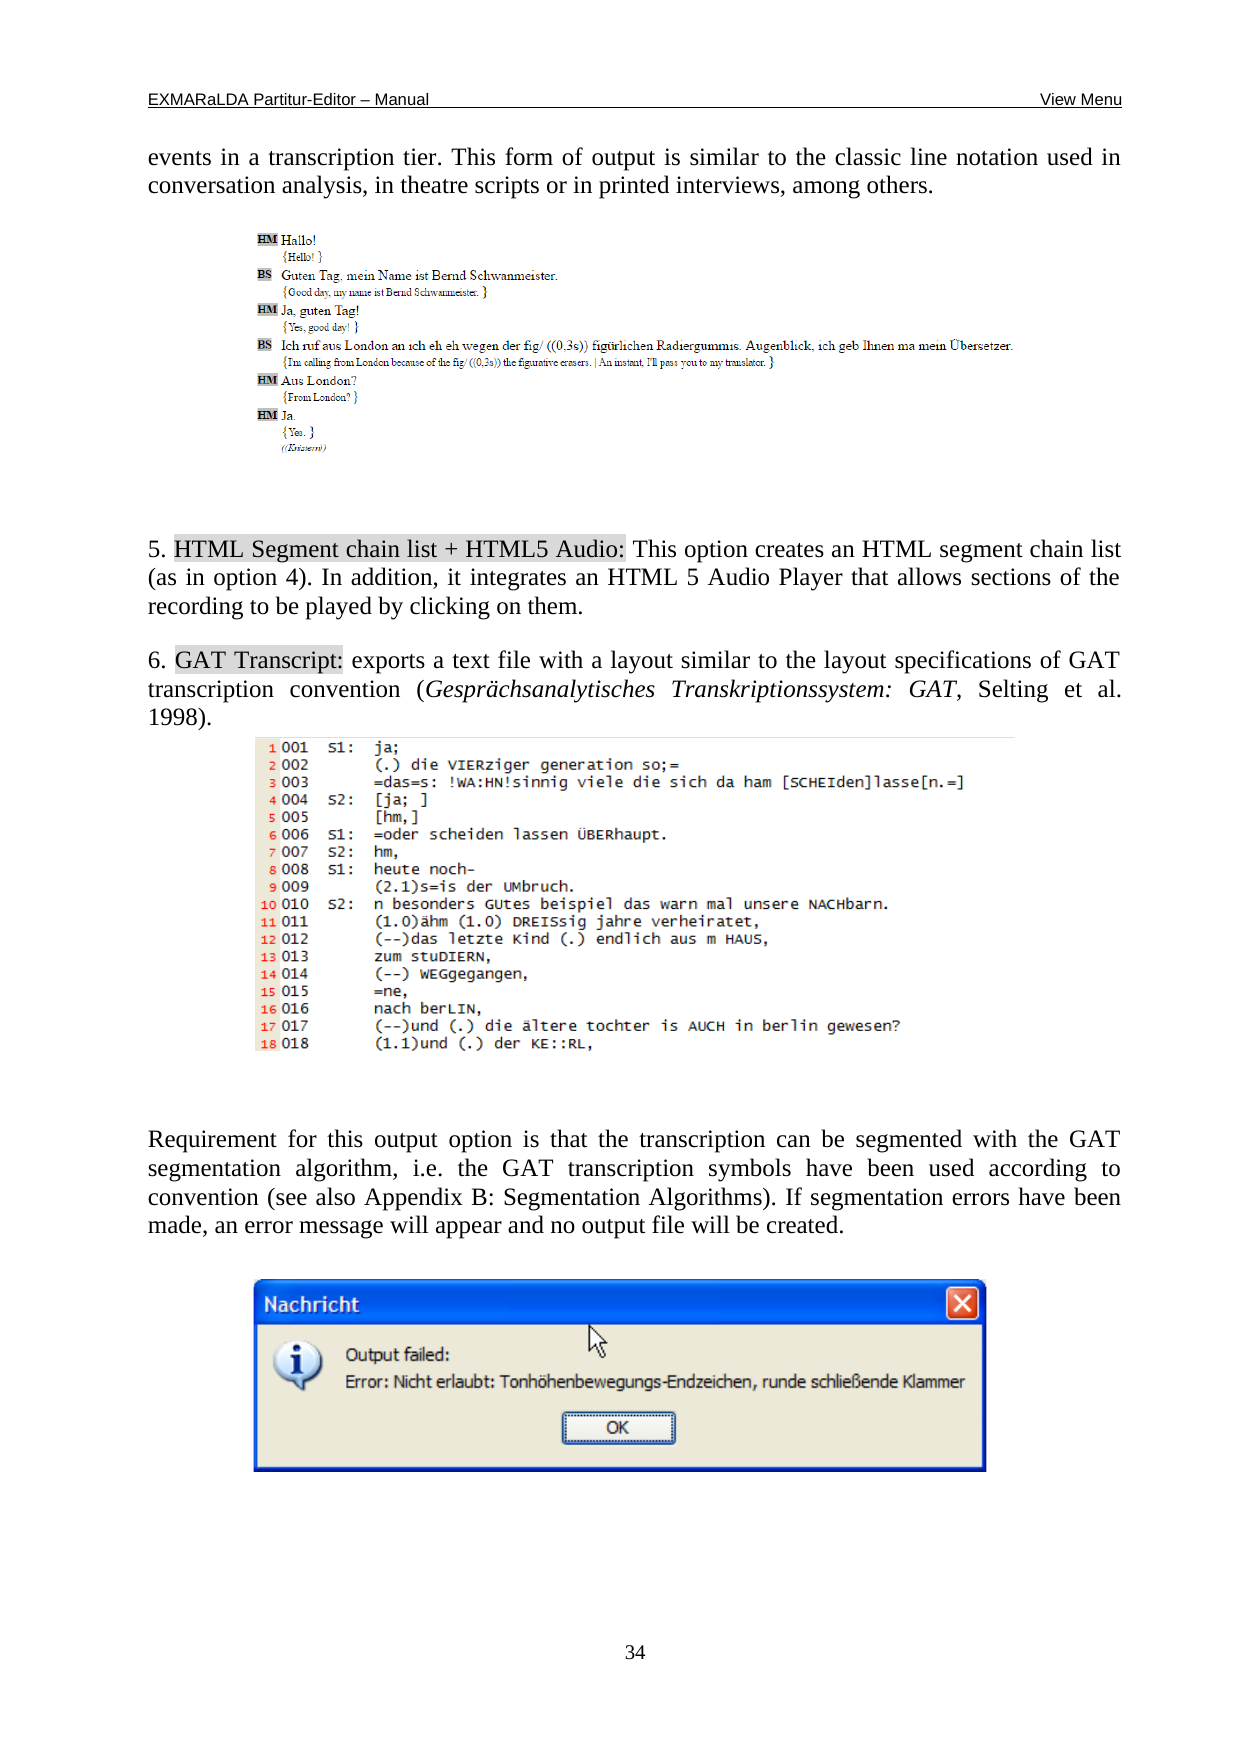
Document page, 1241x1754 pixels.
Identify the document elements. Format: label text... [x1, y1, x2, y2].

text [148, 142, 1122, 199]
text 6. GAT Transcript: exports a text file with a layout similar to the layout specifications of GAT transcription convention (Gesprächsanalytisches Transkriptionssystem: GAT, Selting et al. 1998). [148, 645, 1122, 731]
picture [255, 737, 1015, 1051]
picture [253, 1279, 987, 1472]
picture [251, 227, 1019, 455]
text 5. HTML Segment chain list + HTML5 Audio: This option creates an HTML segment chain list (as in option 4). In addition, it integrates an HTML 5 Audio Player that allows sections of the recording to be played by clicking on them. [148, 534, 1122, 620]
text Requirement for this output option is that the transcription can be segmented with the GAT segmentation algorithm, i.e. the GAT transcription symbols have been used according to convention (see also Appendix B: Segmentation Algorithms). If segmentation errors have been made, an error message will appear and no output file will be created. [148, 1124, 1122, 1239]
